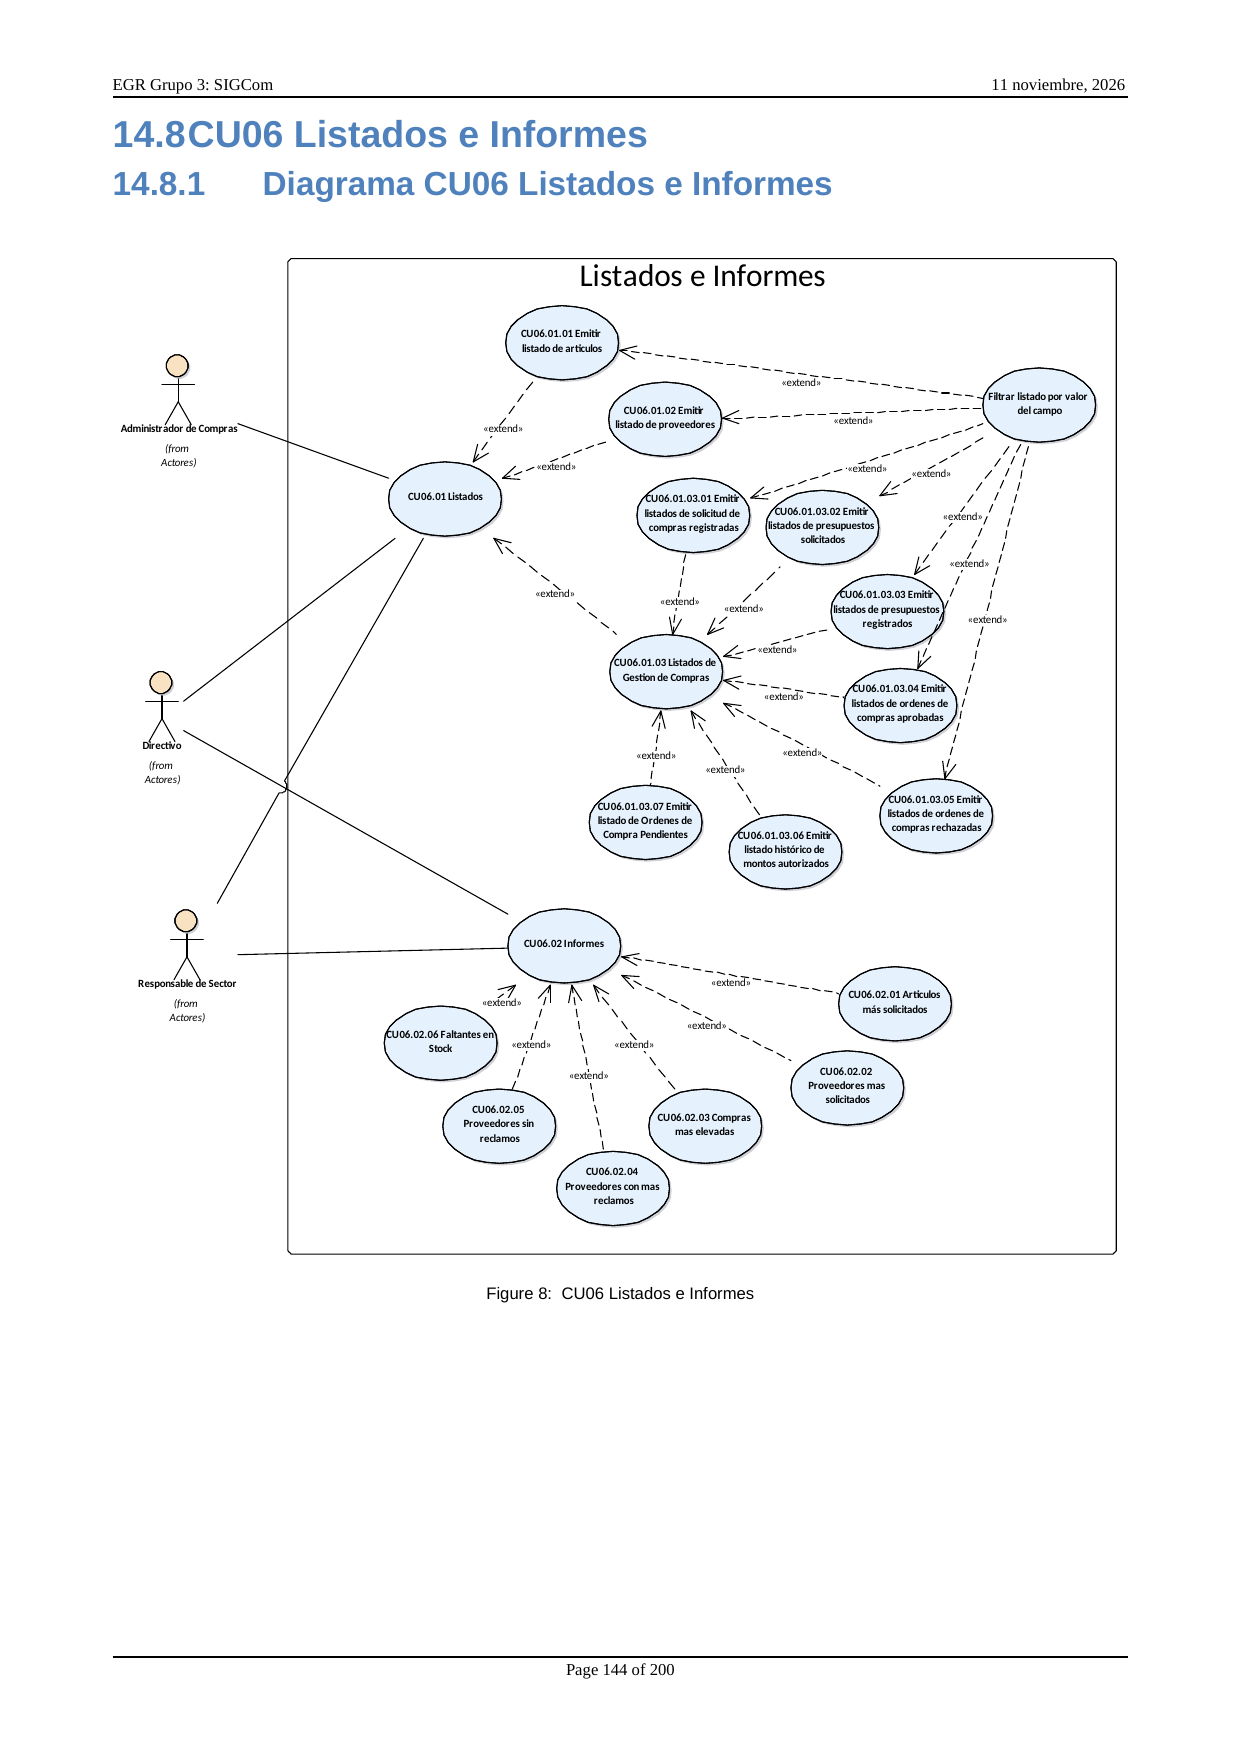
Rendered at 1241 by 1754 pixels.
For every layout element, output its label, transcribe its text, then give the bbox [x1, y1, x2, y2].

text CU06 Listados e Informes [112, 1283, 1128, 1303]
subtitle Diagrama CU06 Listados e Informes [112, 164, 1128, 202]
subtitle CU06 Listados e Informes [112, 112, 1128, 156]
